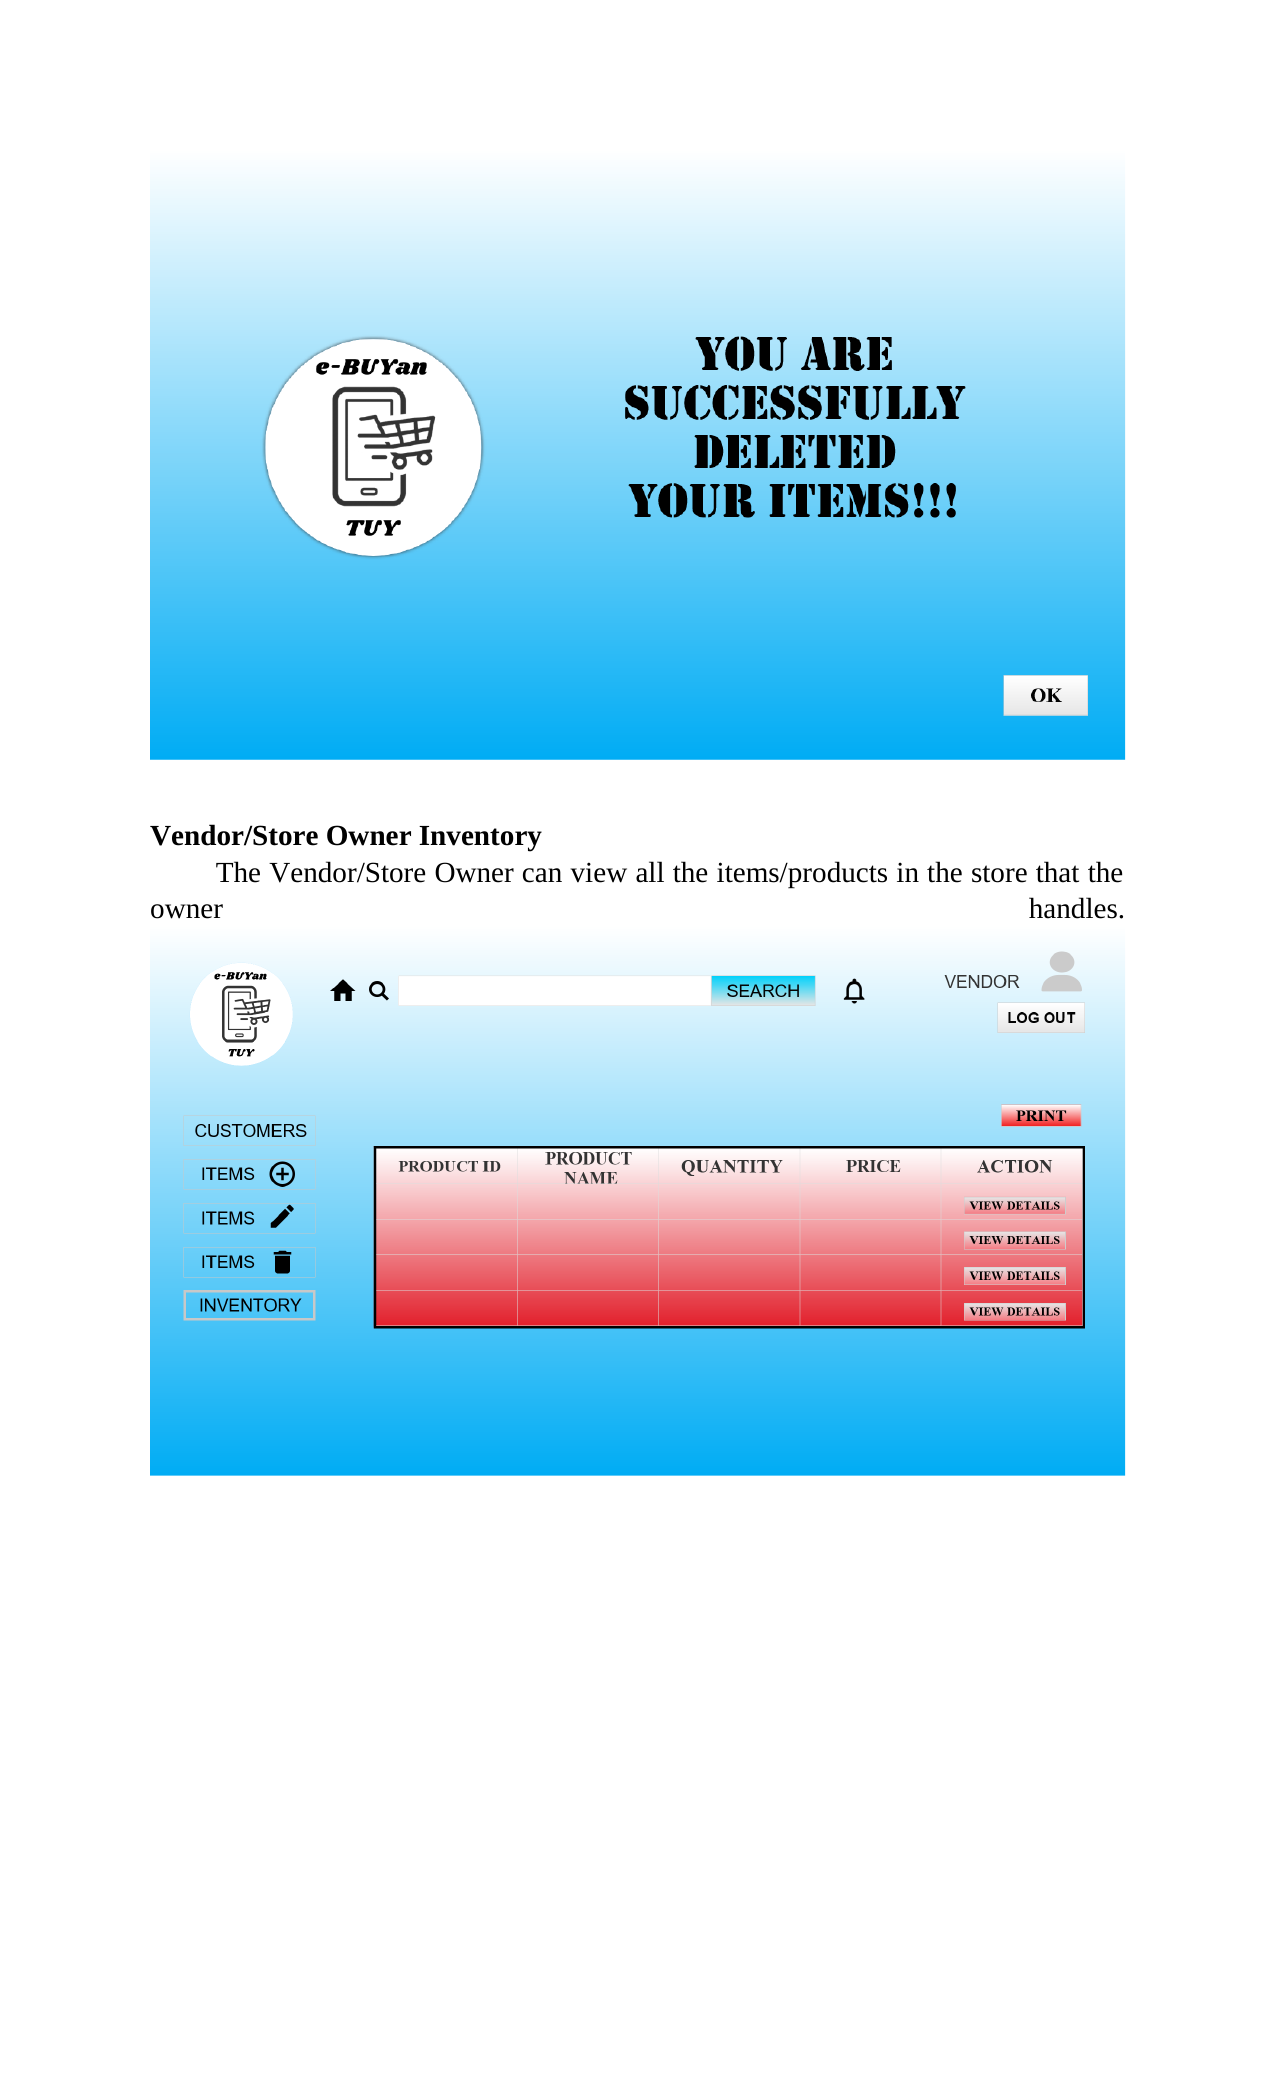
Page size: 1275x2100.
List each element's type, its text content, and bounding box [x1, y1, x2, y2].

subtitle Vendor/Store Owner Inventory [150, 818, 1125, 852]
text The Vendor/Store Owner can view all the items/products in the store that the owner handles. [150, 855, 1125, 926]
picture [150, 926, 1125, 1433]
picture [150, 149, 1125, 715]
